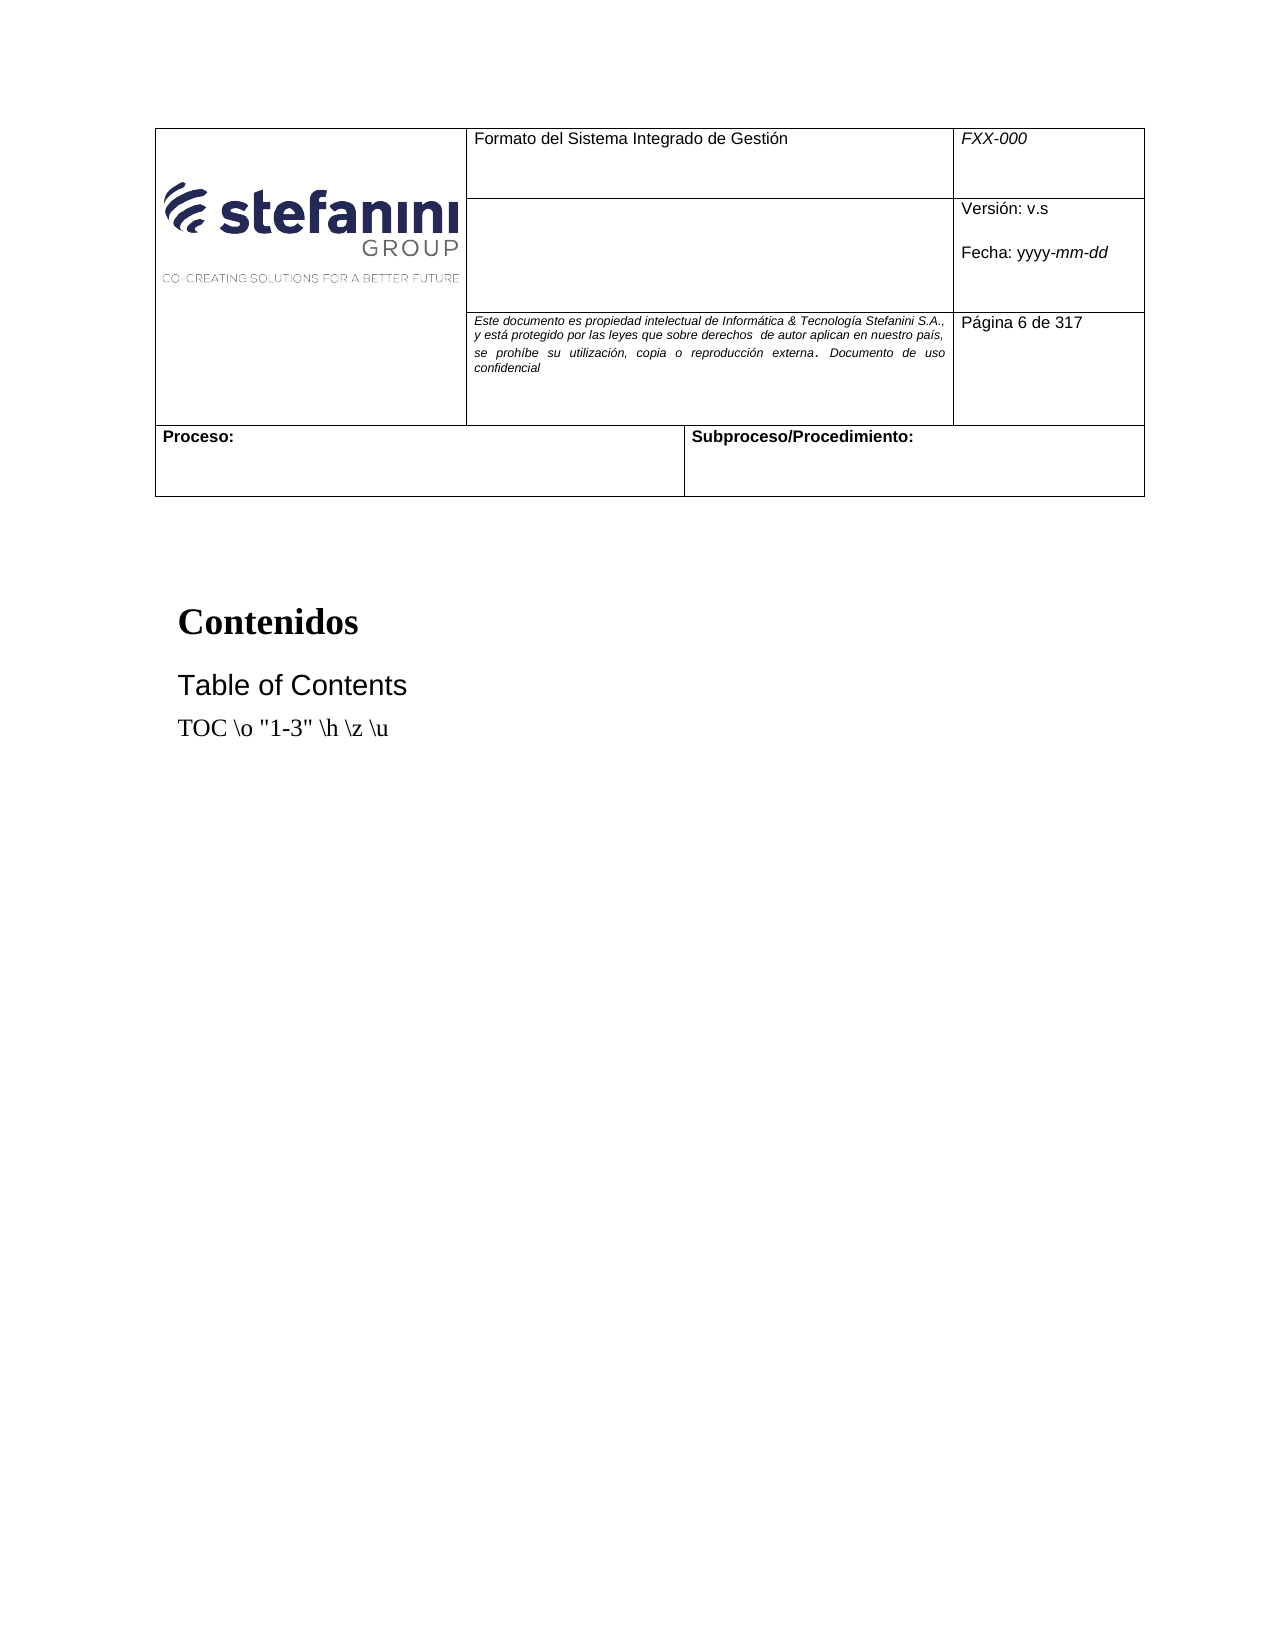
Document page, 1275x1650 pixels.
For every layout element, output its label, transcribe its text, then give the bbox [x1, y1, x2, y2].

subtitle Table of Contents [177, 667, 1098, 701]
picture [162, 182, 460, 286]
subtitle Contenidos [177, 599, 1098, 642]
